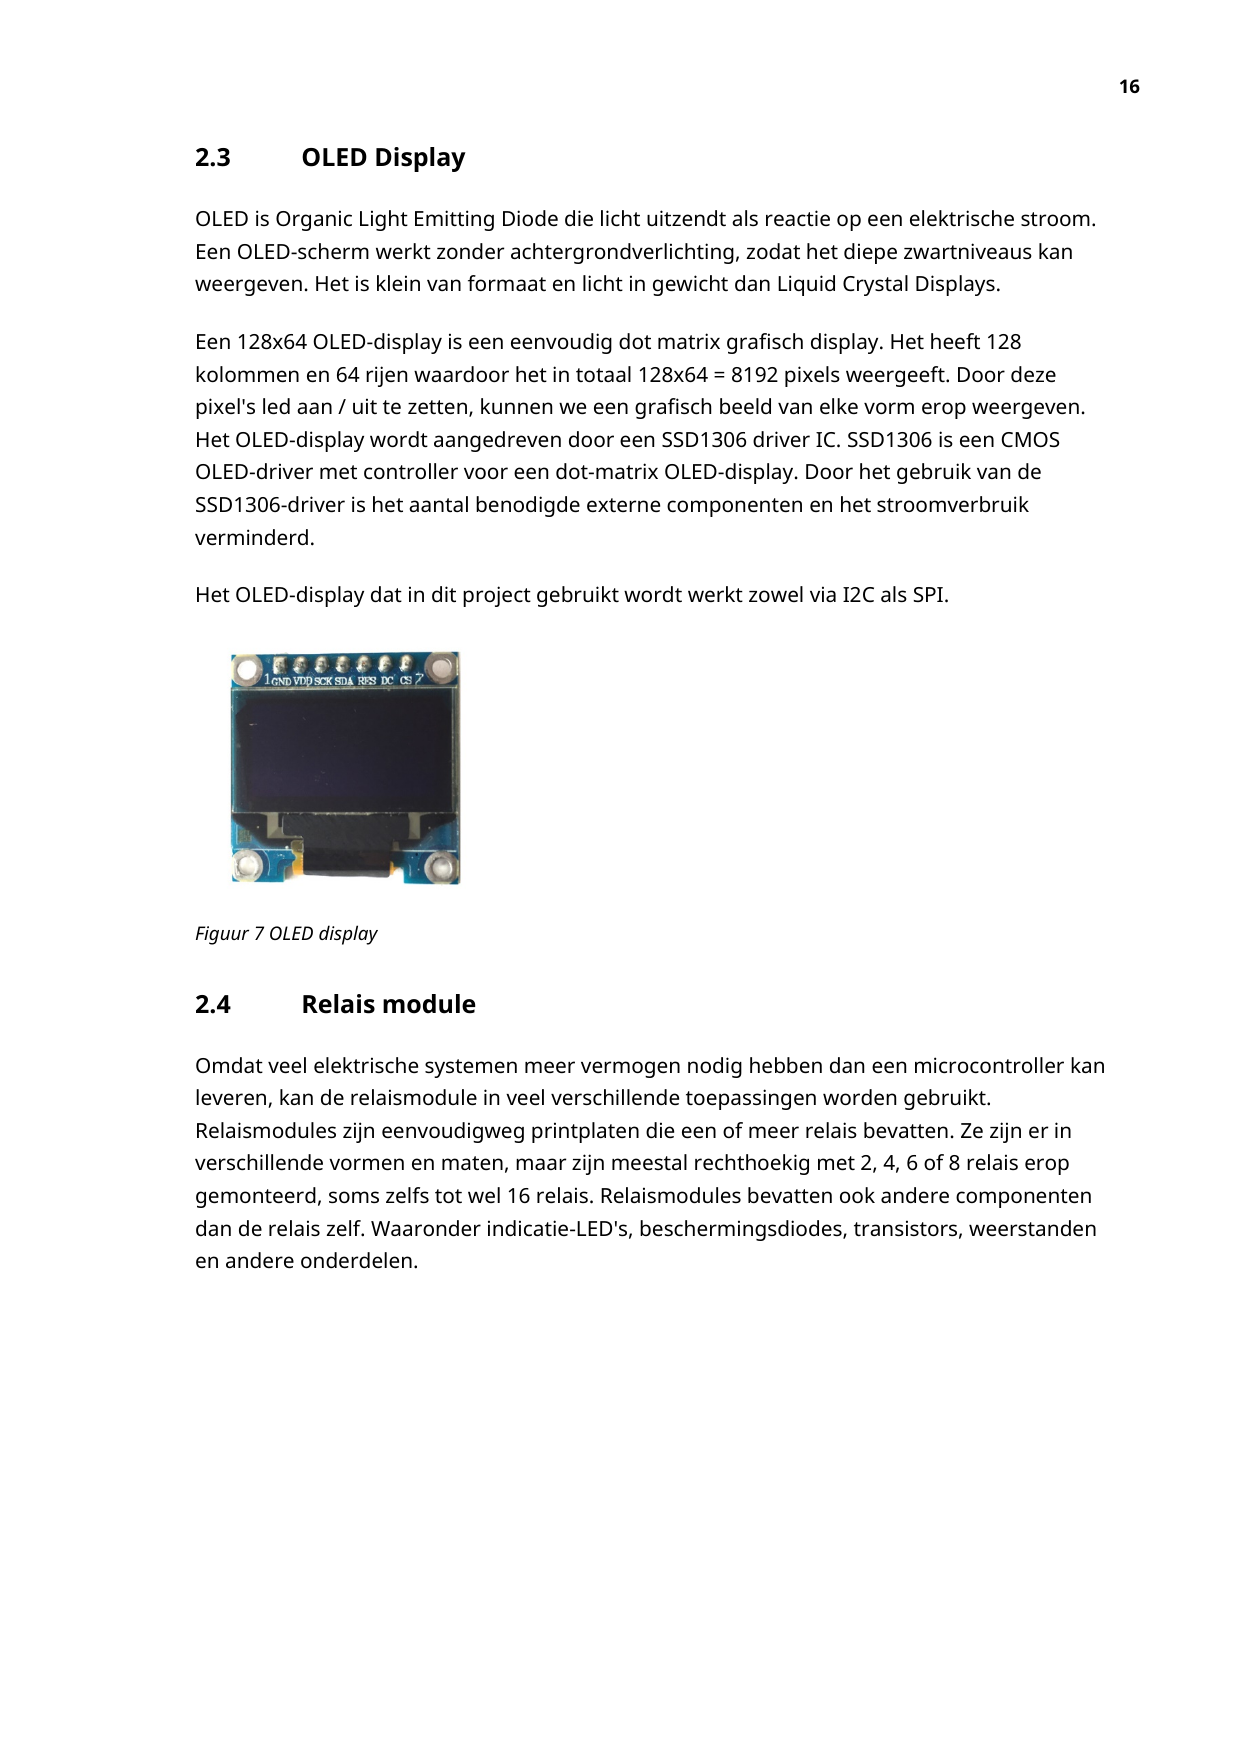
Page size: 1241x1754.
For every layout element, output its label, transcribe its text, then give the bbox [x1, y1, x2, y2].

text Het OLED-display dat in dit project gebruikt wordt werkt zowel via I2C als SPI. [195, 580, 1122, 609]
subtitle Relais module [195, 987, 1122, 1021]
text Omdat veel elektrische systemen meer vermogen nodig hebben dan een microcontroller kan leveren, kan de relaismodule in veel verschillende toepassingen worden gebruikt. Relaismodules zijn eenvoudigweg printplaten die een of meer relais bevatten. Ze zijn er in verschillende vormen en maten, maar zijn meestal rechthoekig met 2, 4, 6 of 8 relais erop gemonteerd, soms zelfs tot wel 16 relais. Relaismodules bevatten ook andere componenten dan de relais zelf. Waaronder indicatie-LED's, beschermingsdiodes, transistors, weerstanden en andere onderdelen. [195, 1051, 1122, 1275]
subtitle OLED Display [195, 140, 1122, 174]
text OLED is Organic Light Emitting Diode die licht uitzendt als reactie op een elektrische stroom. Een OLED-scherm werkt zonder achtergrondverlichting, zodat het diepe zwartniveaus kan weergeven. Het is klein van formaat en licht in gewicht dan Liquid Crystal Displays. [195, 204, 1122, 298]
picture [194, 637, 497, 891]
text Een 128x64 OLED-display is een eenvoudig dot matrix grafisch display. Het heeft 128 kolommen en 64 rijen waardoor het in totaal 128x64 = 8192 pixels weergeeft. Door deze pixel's led aan / uit te zetten, kunnen we een grafisch beeld van elke vorm erop weergeven. Het OLED-display wordt aangedreven door een SSD1306 driver IC. SSD1306 is een CMOS OLED-driver met controller voor een dot-matrix OLED-display. Door het gebruik van de SSD1306-driver is het aantal benodigde externe componenten en het stroomverbruik verminderd. [195, 327, 1122, 551]
